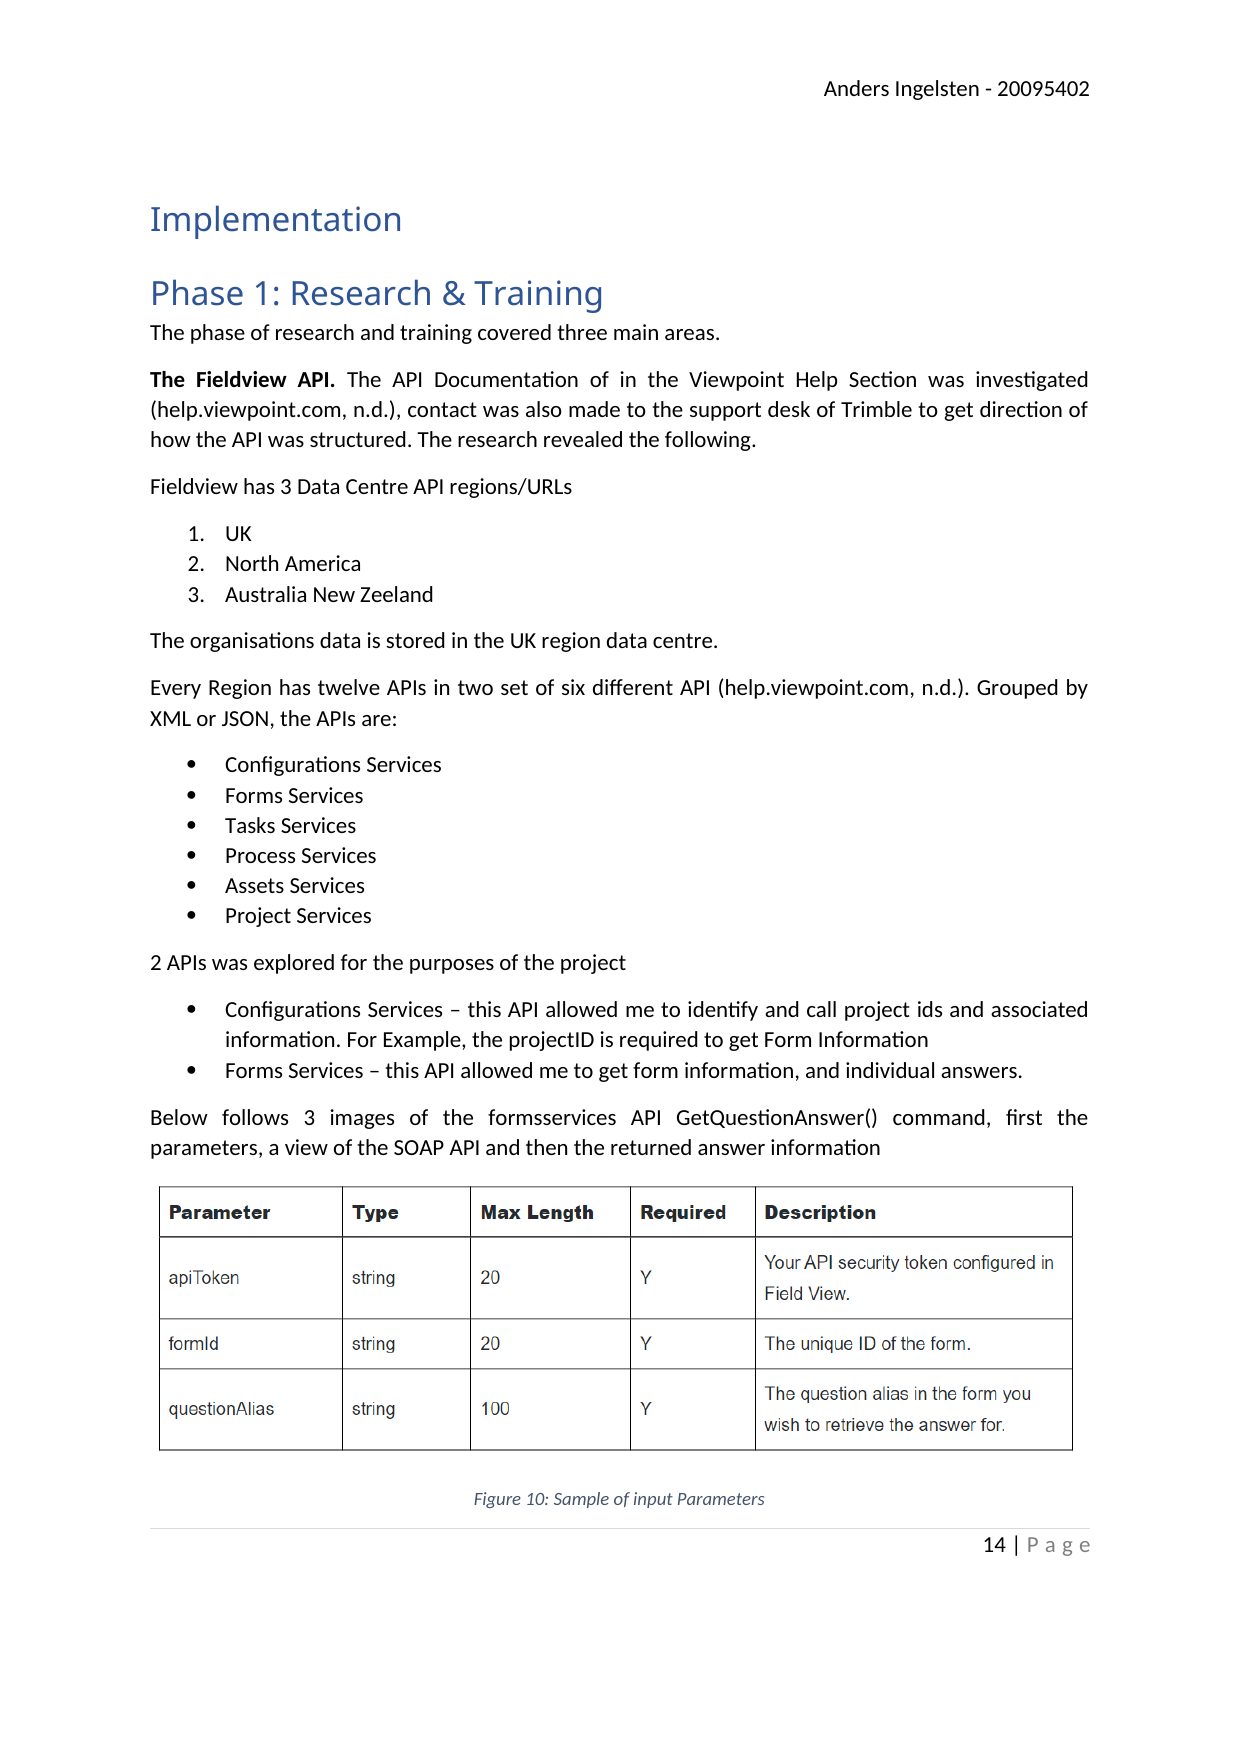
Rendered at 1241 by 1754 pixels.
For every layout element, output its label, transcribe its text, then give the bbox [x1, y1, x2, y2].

list Tasks Services [187, 811, 1090, 839]
list Forms Services – this API allowed me to get form information, and individual answers. [187, 1056, 1090, 1084]
picture [150, 1179, 1091, 1469]
text Below follows 3 images of the formsservices API GetQuestionAnswer() command, first the parameters, a view of the SOAP API and then the returned answer information [150, 1103, 1090, 1161]
text Fieldview has 3 Data Centre API regions/URLs [150, 472, 1090, 501]
list North America [187, 549, 1090, 578]
subtitle Phase 1: Research & Training [150, 269, 1090, 315]
list Configurations Services [187, 751, 1090, 779]
text Figure 10: Sample of input Parameters [150, 1487, 1090, 1510]
list Process Services [187, 841, 1090, 869]
list Project Services [187, 902, 1090, 930]
text The phase of research and training covered three main areas. [150, 318, 1090, 346]
list Australia New Zeeland [187, 580, 1090, 608]
list UK [187, 519, 1090, 547]
subtitle Implementation [150, 195, 1090, 241]
list Forms Services [187, 781, 1090, 809]
list Configurations Services – this API allowed me to identify and call project ids and associated information. For Example, the projectID is required to get Form Information [187, 995, 1090, 1054]
list Assets Services [187, 871, 1090, 899]
text 2 APIs was explored for the purposes of the project [150, 948, 1090, 977]
text The organisations data is stored in the UK region data centre. [150, 627, 1090, 655]
text Every Region has twelve APIs in two set of six different API (help.viewpoint.com, n.d.). Grouped by XML or JSON, the APIs are: [150, 673, 1090, 732]
text The Fieldview API. The API Documentation of in the Viewpoint Help Section was investigated (help.viewpoint.com, n.d.), contact was also made to the support desk of Trimble to get direction of how the API was structured. The research revealed the following. [150, 365, 1090, 454]
